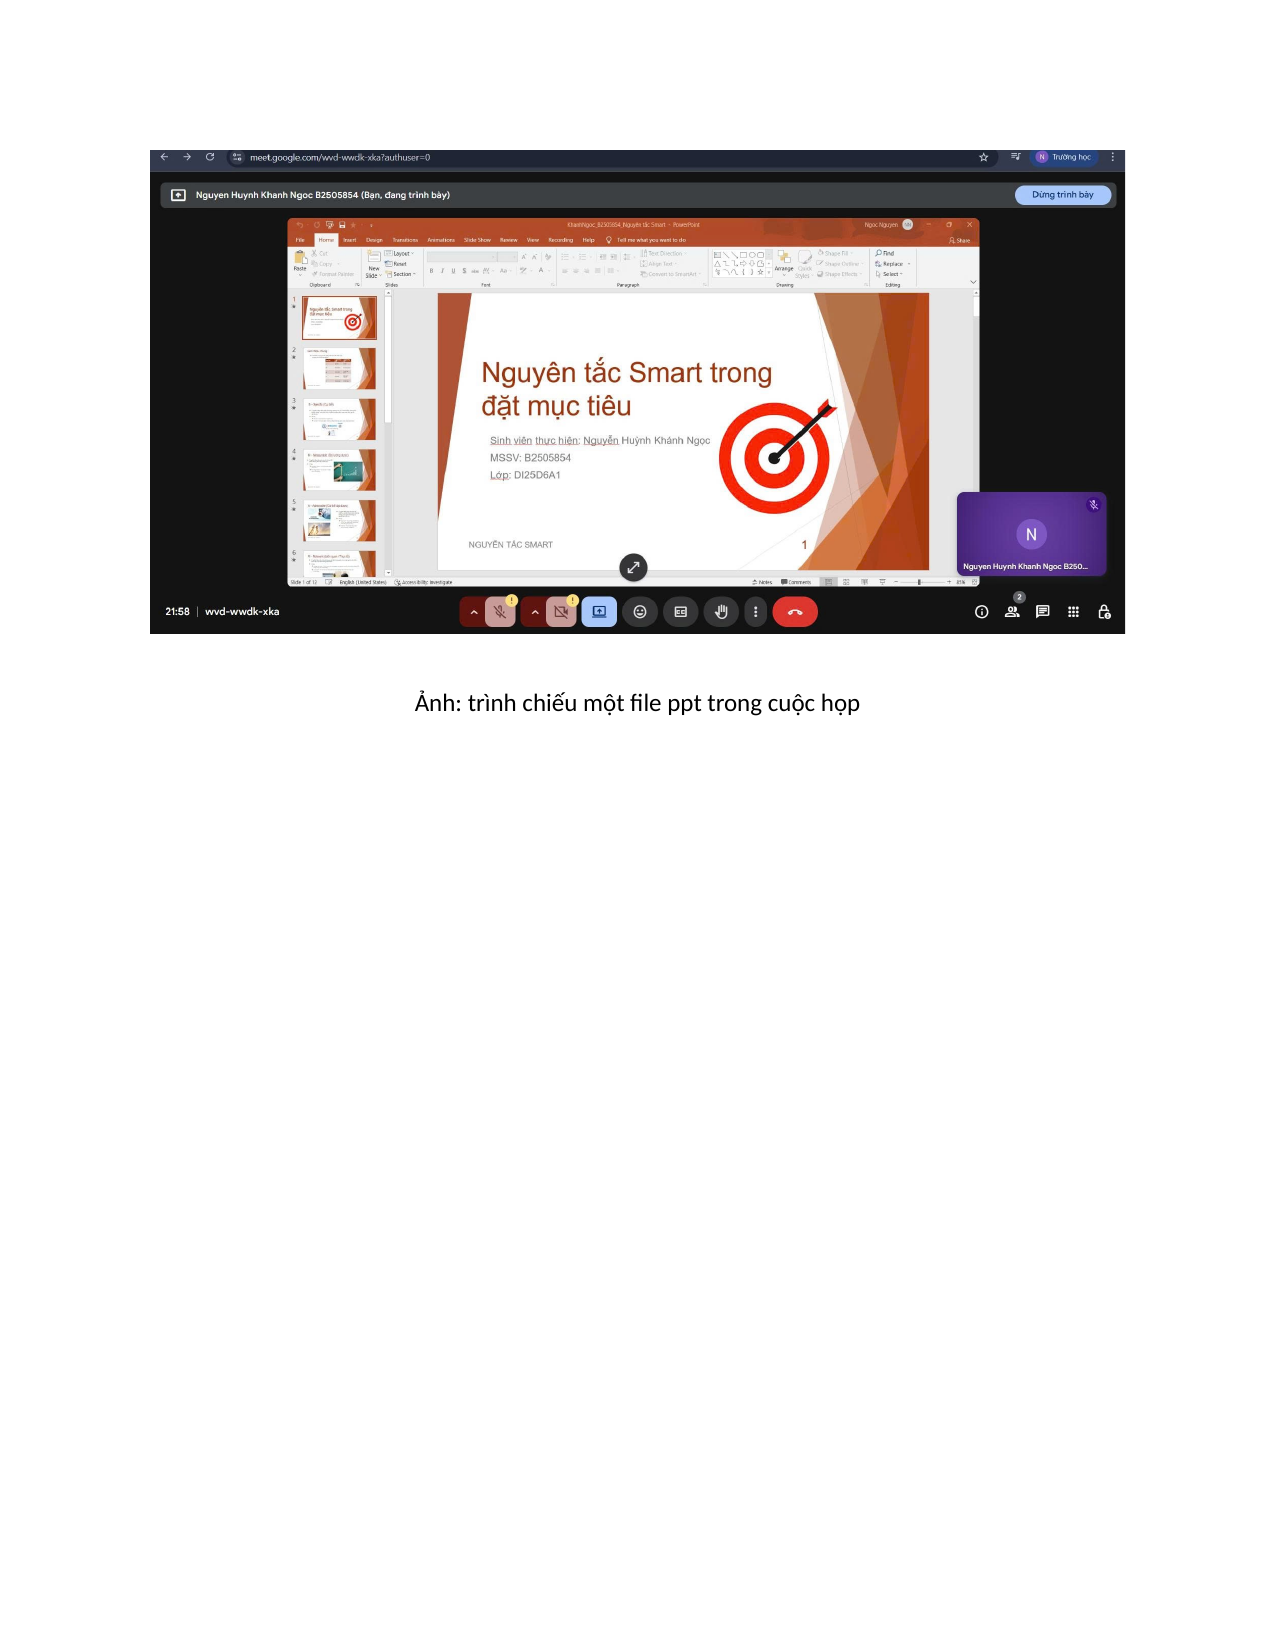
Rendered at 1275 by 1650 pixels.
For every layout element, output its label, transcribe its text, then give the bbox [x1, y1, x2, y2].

picture [150, 150, 1125, 634]
text Ảnh: trình chiếu một file ppt trong cuộc họp [150, 687, 1125, 717]
